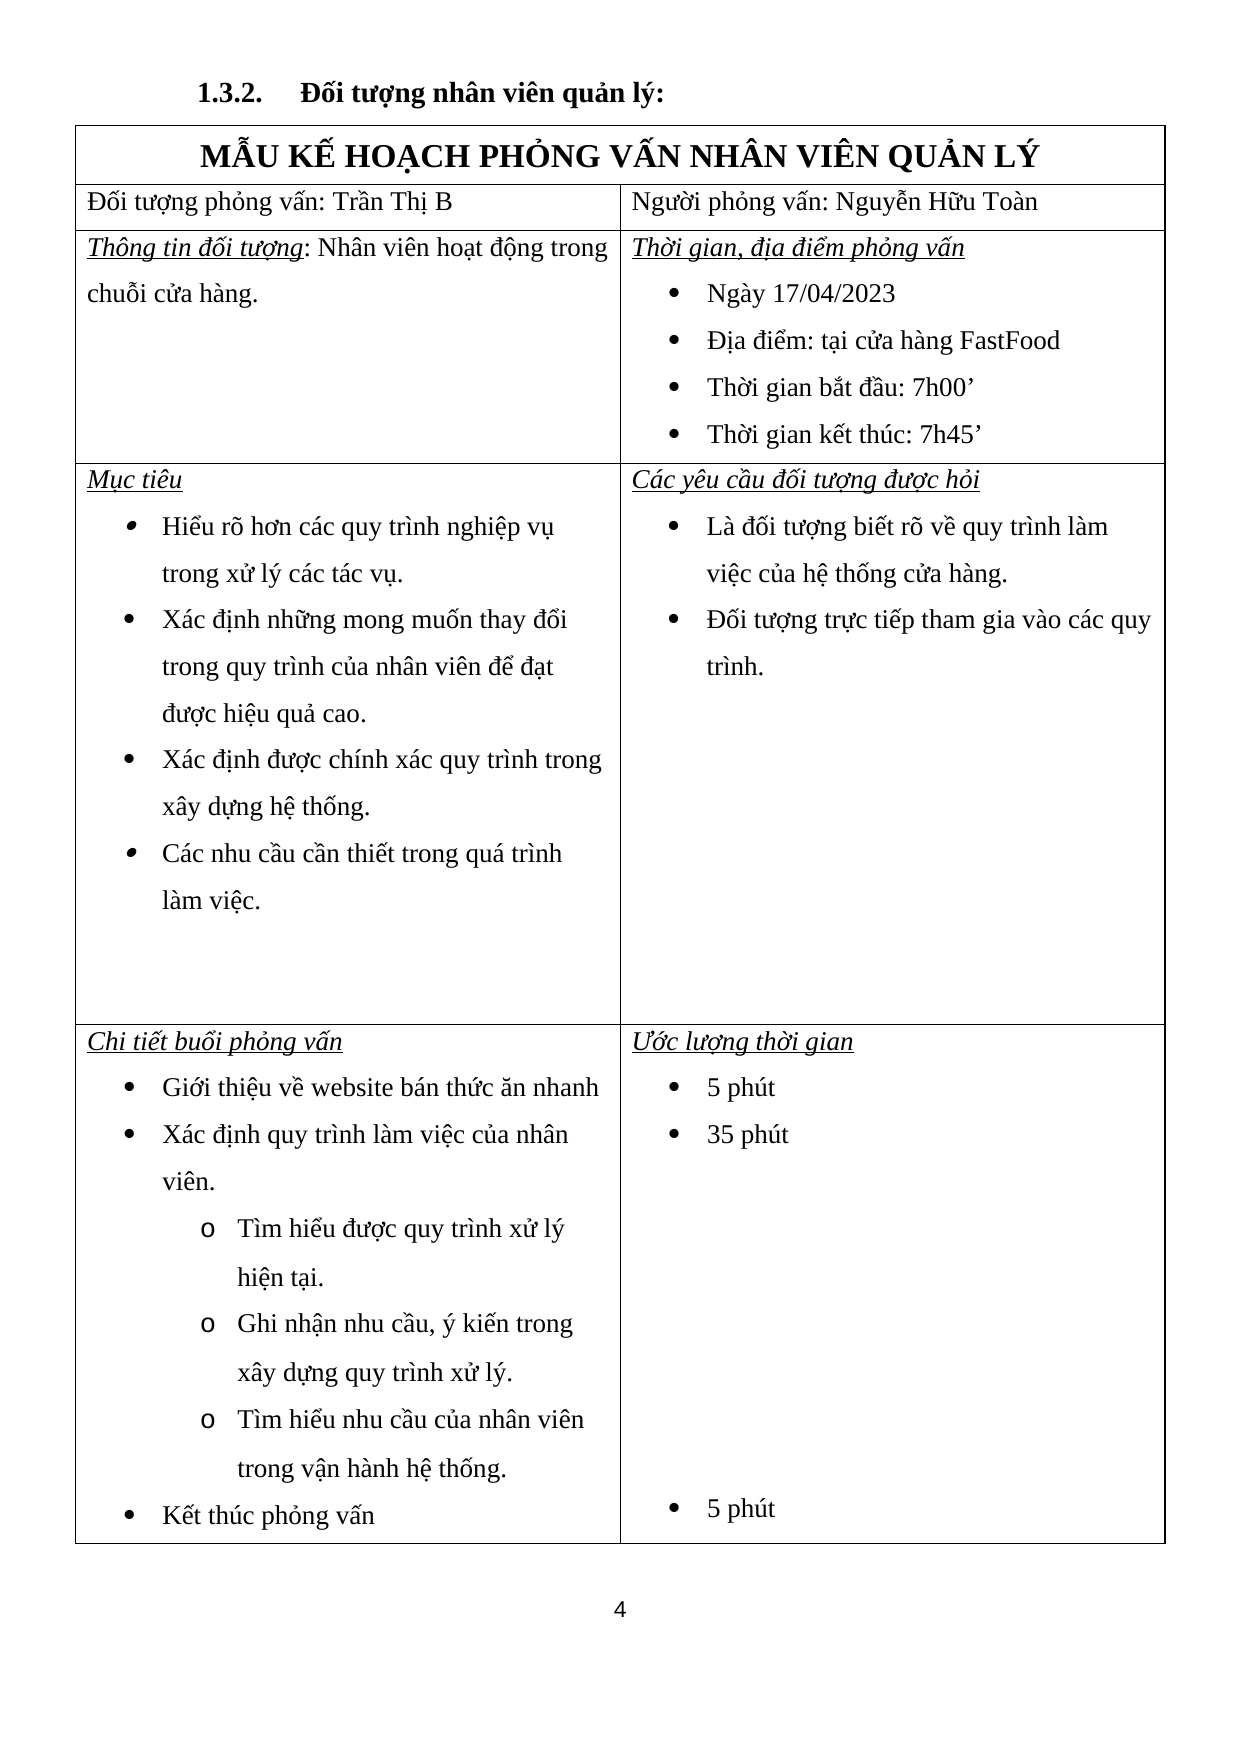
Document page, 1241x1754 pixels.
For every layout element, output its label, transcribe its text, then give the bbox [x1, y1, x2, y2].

table_cell Thông tin đối tượng: Nhân viên hoạt động trong chuỗi cửa hàng. [76, 231, 620, 462]
table_cell Chi tiết buổi phỏng vấn Giới thiệu về website bán thức ăn nhanh Xác định quy trình làm việc của nhân viên. Tìm hiểu được quy trình xử lý hiện tại. Ghi nhận nhu cầu, ý kiến trong xây dựng quy trình xử lý. Tìm hiểu nhu cầu của nhân viên trong vận hành hệ thống. Kết thúc phỏng vấn [76, 1025, 620, 1543]
table_cell Mục tiêu Hiểu rõ hơn các quy trình nghiệp vụ trong xử lý các tác vụ. Xác định những mong muốn thay đổi trong quy trình của nhân viên để đạt được hiệu quả cao. Xác định được chính xác quy trình trong xây dựng hệ thống. Các nhu cầu cần thiết trong quá trình làm việc. [76, 464, 620, 1024]
list Đối tượng nhân viên quản lý: [262, 75, 1165, 108]
table_cell Đối tượng phỏng vấn: Trần Thị B [76, 185, 620, 230]
table_cell Các yêu cầu đối tượng được hỏi Là đối tượng biết rõ về quy trình làm việc của hệ thống cửa hàng. Đối tượng trực tiếp tham gia vào các quy trình. [621, 464, 1164, 1024]
table_cell Thời gian, địa điểm phỏng vấn Ngày 17/04/2023 Địa điểm: tại cửa hàng FastFood Thời gian bắt đầu: 7h00’ Thời gian kết thúc: 7h45’ [621, 231, 1164, 462]
table_cell Người phỏng vấn: Nguyễn Hữu Toàn [621, 185, 1164, 230]
table_cell Ước lượng thời gian 5 phút 35 phút 5 phút [621, 1025, 1164, 1543]
table_header MẪU KẾ HOẠCH PHỎNG VẤN NHÂN VIÊN QUẢN LÝ [76, 126, 1164, 184]
